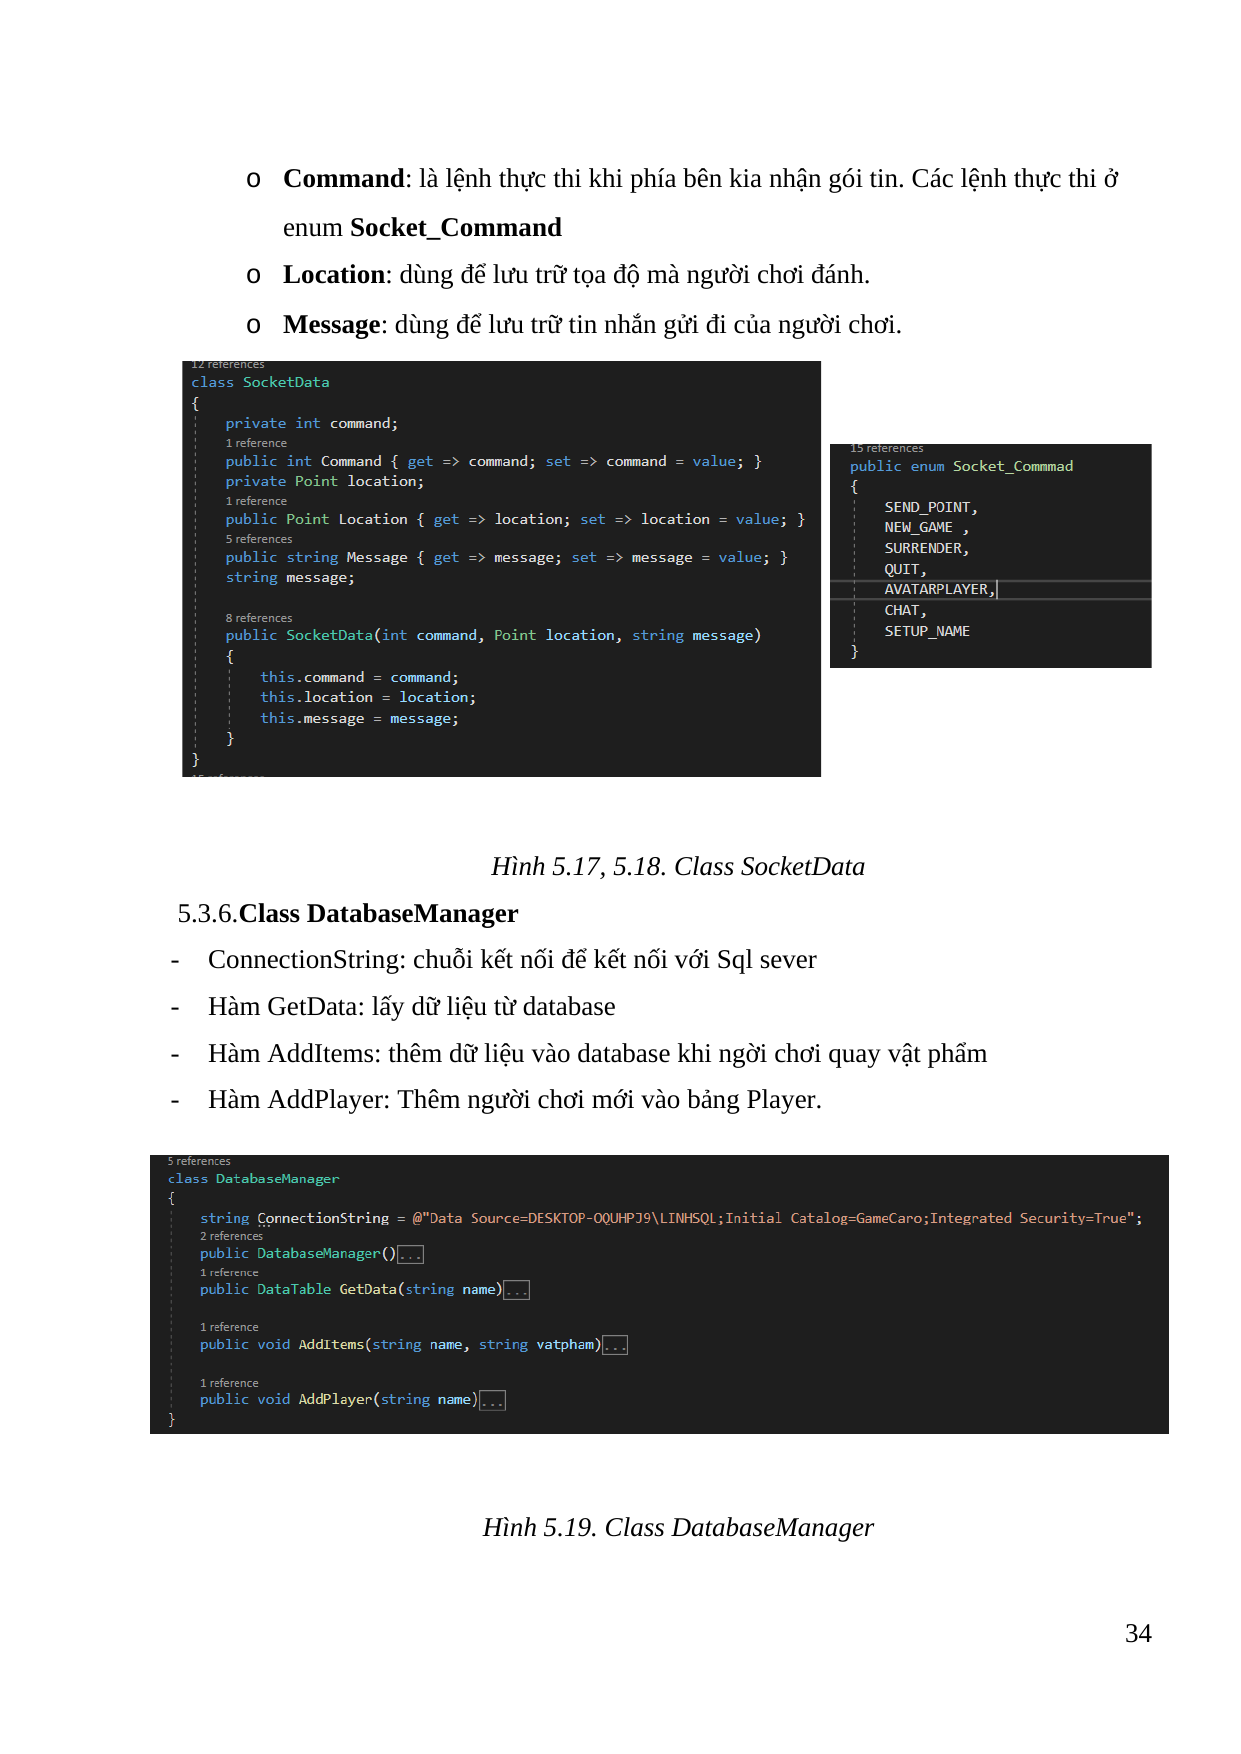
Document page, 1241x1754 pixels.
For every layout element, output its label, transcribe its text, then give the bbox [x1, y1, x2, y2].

list Hàm AddPlayer: Thêm người chơi mới vào bảng Player. [170, 1083, 1152, 1114]
list ConnectionString: chuỗi kết nối để kết nối với Sql sever [170, 943, 1152, 974]
text Hình 5.19. Class DatabaseManager [208, 1512, 1152, 1543]
list Message: dùng để lưu trữ tin nhắn gửi đi của người chơi. [245, 308, 1152, 342]
text Hình 5.17, 5.18. Class SocketData [208, 850, 1152, 881]
list Hàm GetData: lấy dữ liệu từ database [170, 990, 1152, 1021]
picture [150, 1155, 1169, 1434]
picture [830, 444, 1152, 668]
picture [182, 361, 822, 777]
list Command: là lệnh thực thi khi phía bên kia nhận gói tin. Các lệnh thực thi ở enum Socket_Command [245, 162, 1152, 243]
list Location: dùng để lưu trữ tọa độ mà người chơi đánh. [245, 258, 1152, 292]
list Class DatabaseManager [177, 897, 1152, 928]
list Hàm AddItems: thêm dữ liệu vào database khi ngời chơi quay vật phẩm [170, 1037, 1152, 1068]
